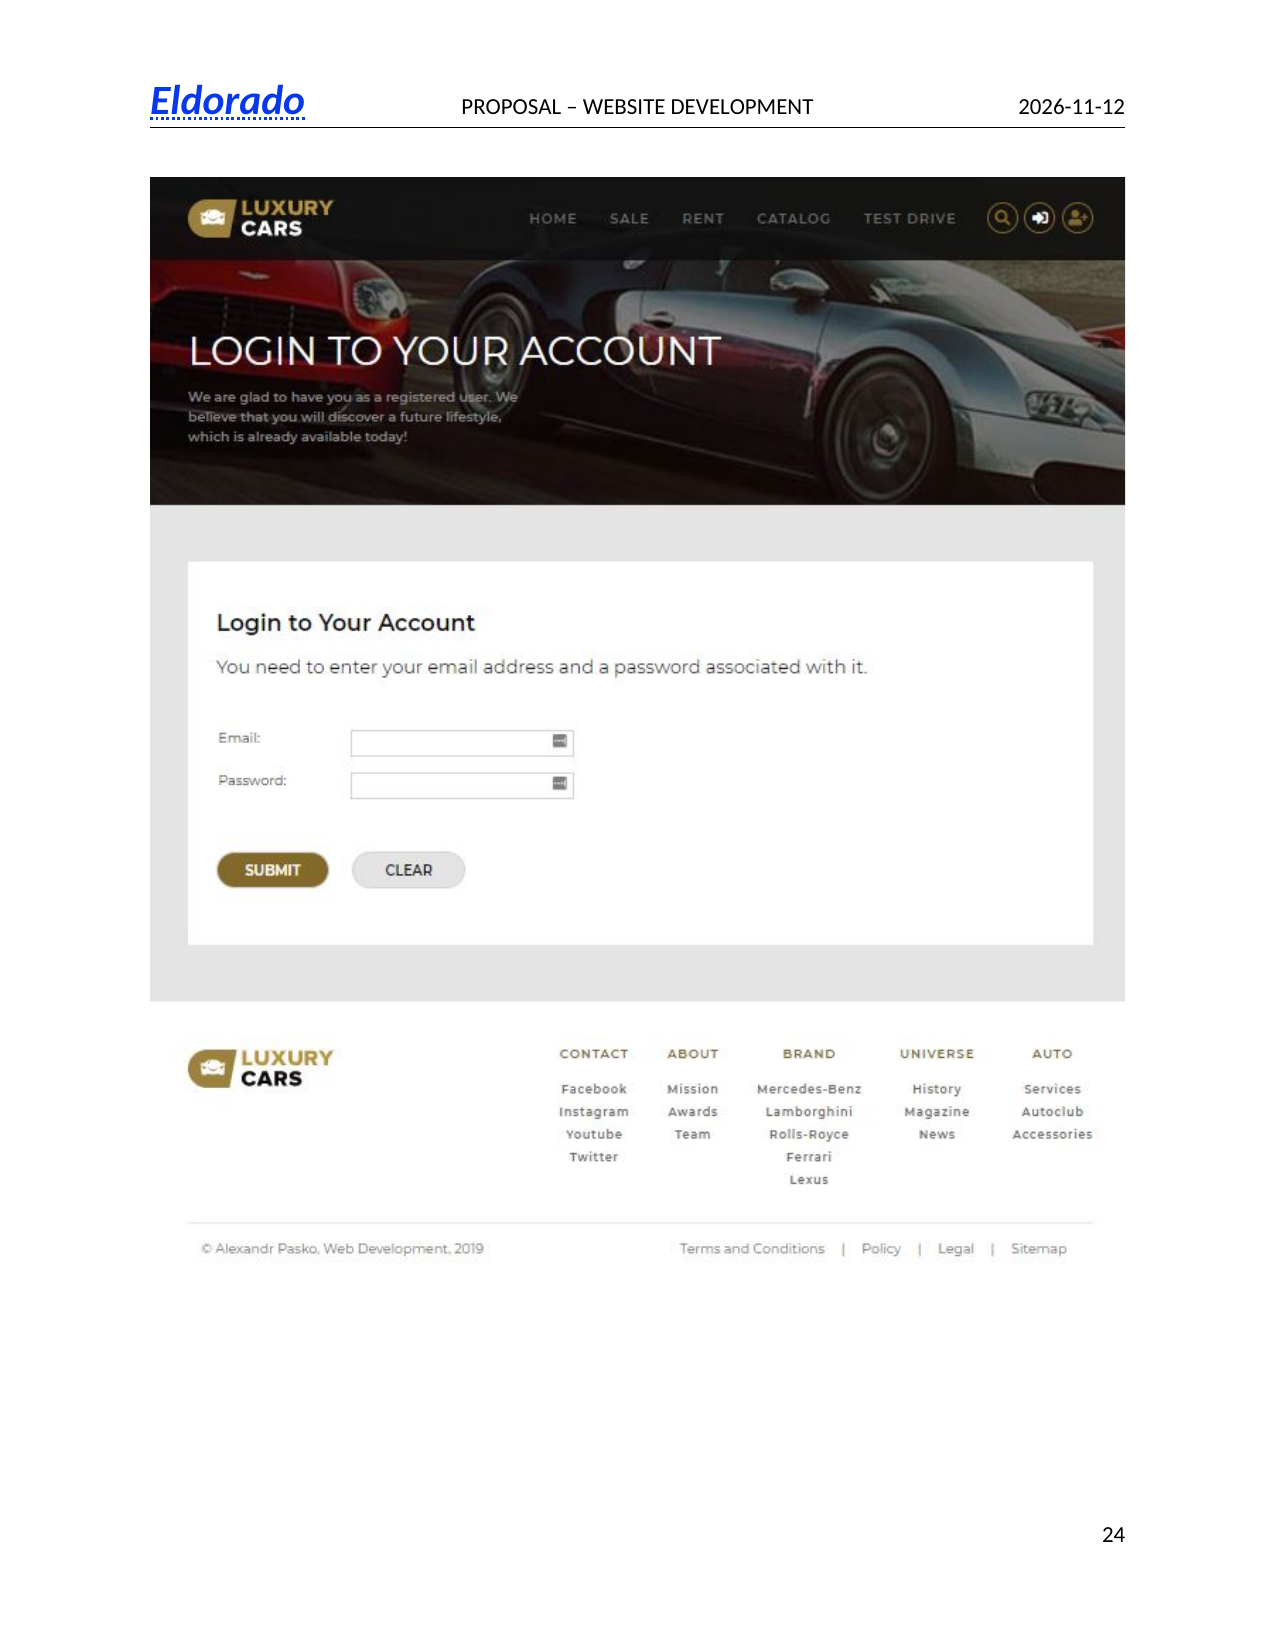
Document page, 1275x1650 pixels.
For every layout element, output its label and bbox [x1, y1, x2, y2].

picture [150, 177, 1125, 1296]
